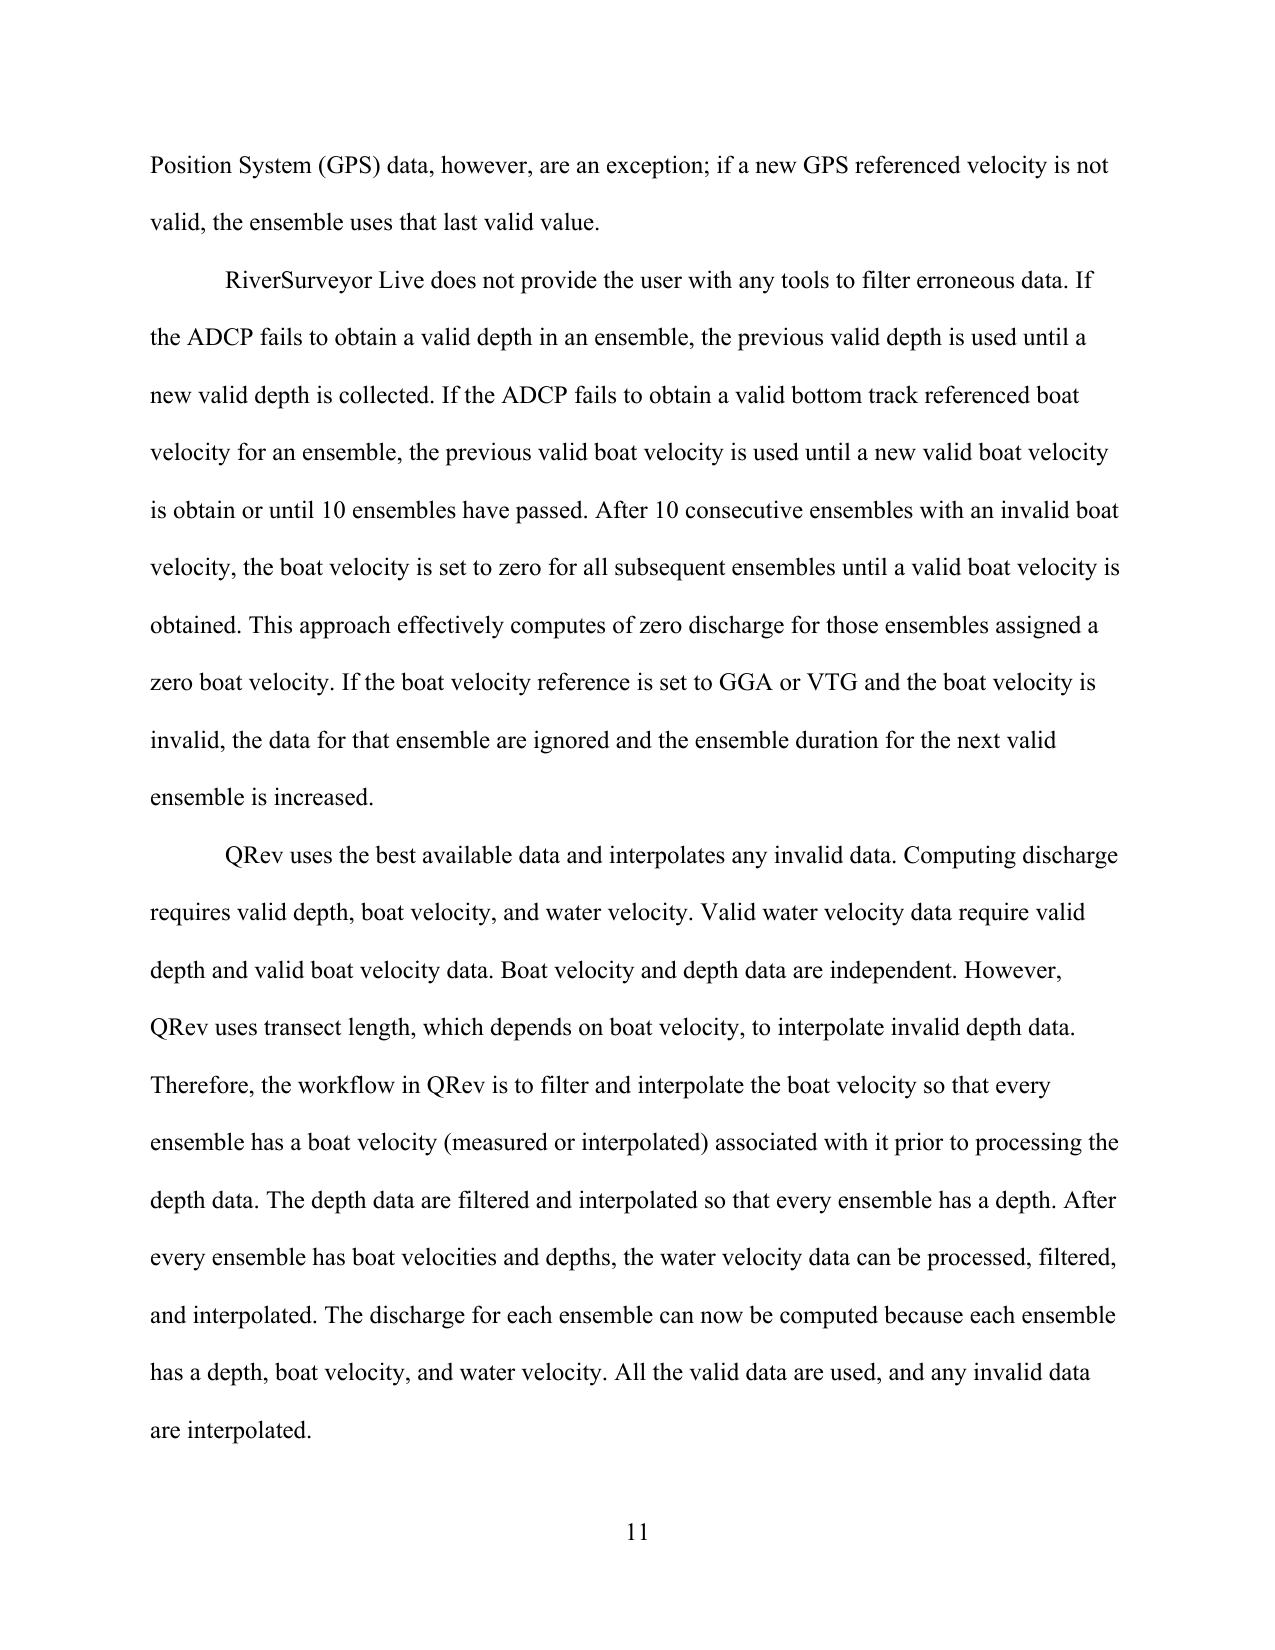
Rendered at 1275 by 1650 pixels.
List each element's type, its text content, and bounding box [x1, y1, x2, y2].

text RiverSurveyor Live does not provide the user with any tools to filter erroneous data. If the ADCP fails to obtain a valid depth in an ensemble, the previous valid depth is used until a new valid depth is collected. If the ADCP fails to obtain a valid bottom track referenced boat velocity for an ensemble, the previous valid boat velocity is used until a new valid boat velocity is obtain or until 10 ensembles have passed. After 10 consecutive ensembles with an invalid boat velocity, the boat velocity is set to zero for all subsequent ensembles until a valid boat velocity is obtained. This approach effectively computes of zero discharge for those ensembles assigned a zero boat velocity. If the boat velocity reference is set to GGA or VTG and the boat velocity is invalid, the data for that ensemble are ignored and the ensemble duration for the next valid ensemble is increased. [150, 265, 1125, 811]
text QRev uses the best available data and interpolates any invalid data. Computing discharge requires valid depth, boat velocity, and water velocity. Valid water velocity data require valid depth and valid boat velocity data. Boat velocity and depth data are independent. However, QRev uses transect length, which depends on boat velocity, to interpolate invalid depth data. Therefore, the workflow in QRev is to filter and interpolate the boat velocity so that every ensemble has a boat velocity (measured or interpolated) associated with it prior to processing the depth data. The depth data are filtered and interpolated so that every ensemble has a depth. After every ensemble has boat velocities and depths, the water velocity data can be processed, filtered, and interpolated. The discharge for each ensemble can now be computed because each ensemble has a depth, boat velocity, and water velocity. All the valid data are used, and any invalid data are interpolated. [150, 840, 1125, 1444]
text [150, 150, 1125, 236]
